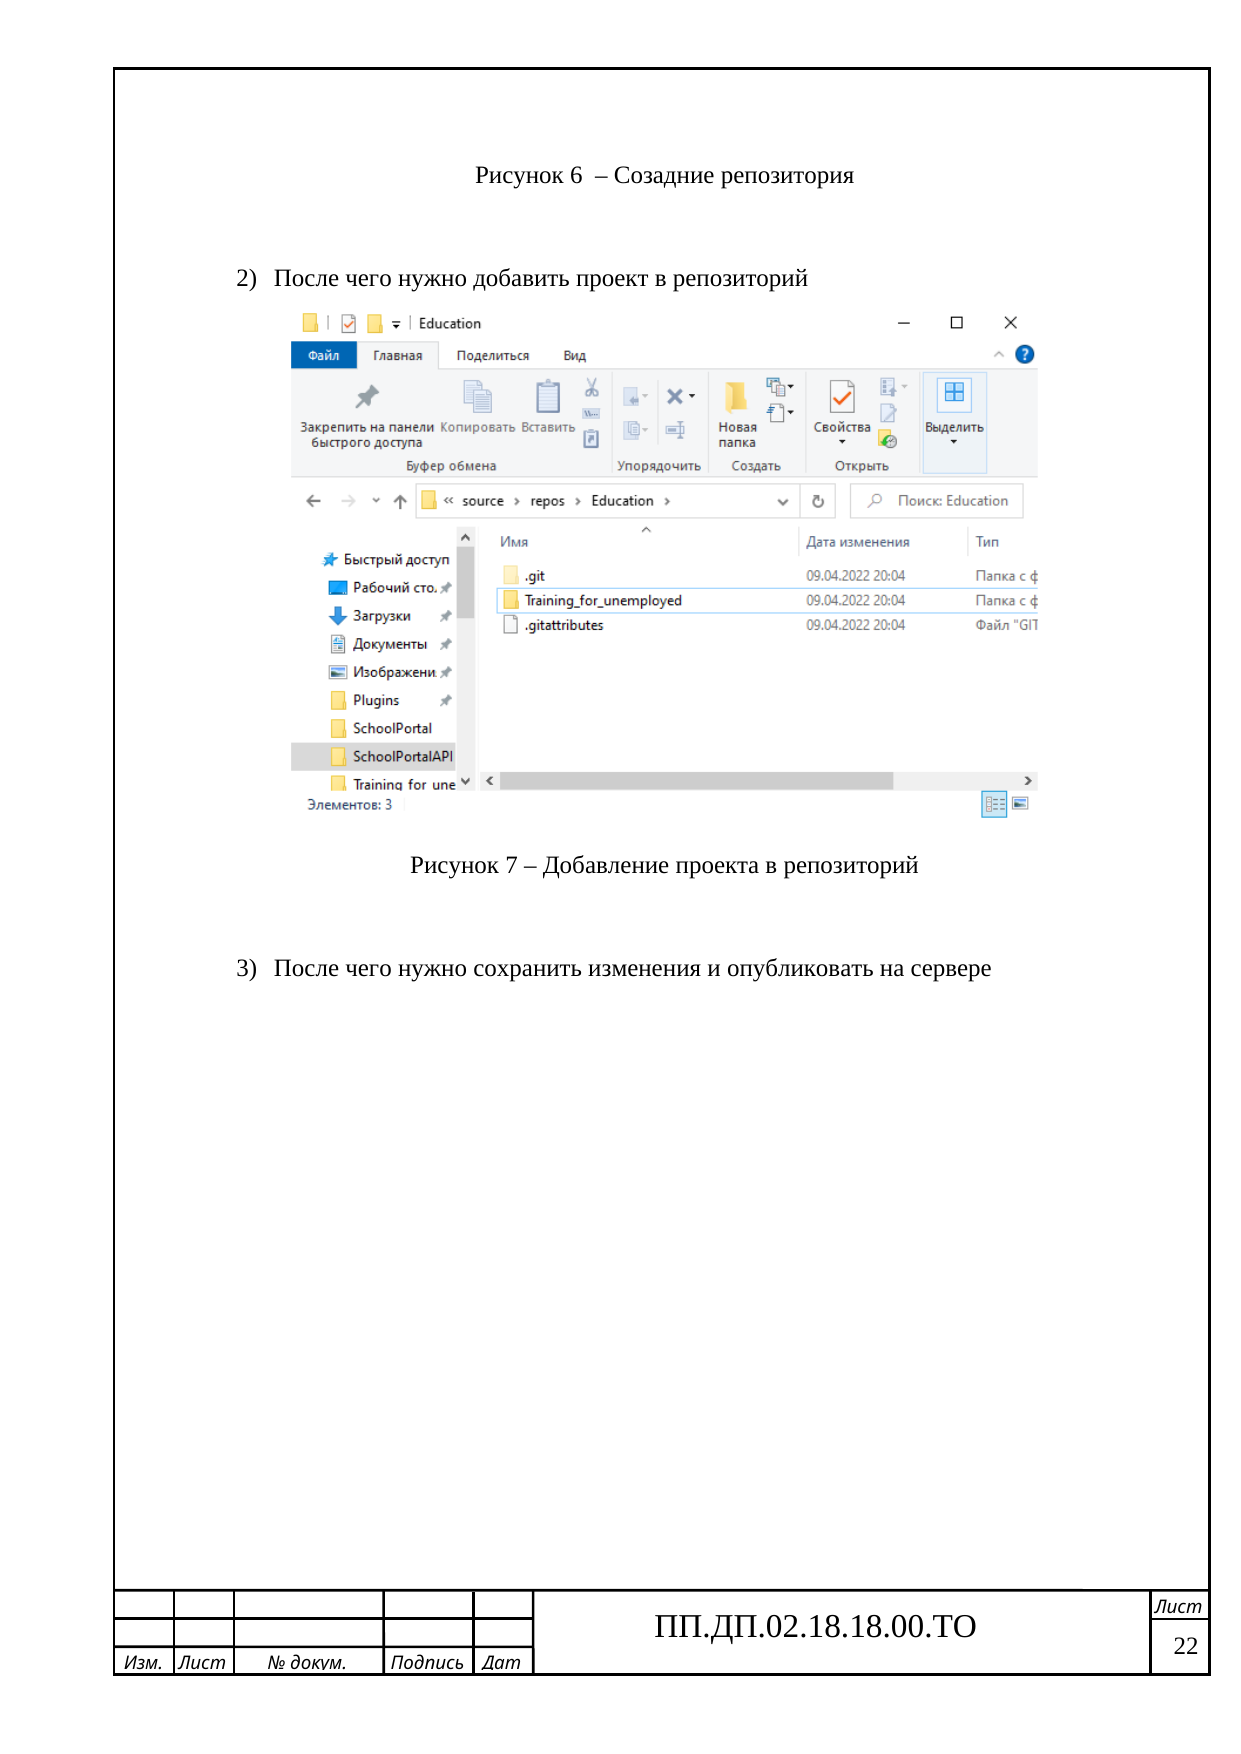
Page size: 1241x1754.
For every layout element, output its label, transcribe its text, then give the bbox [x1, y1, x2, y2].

list После чего нужно добавить проект в репозиторий [236, 263, 1152, 292]
text Рисунок 7 – Добавление проекта в репозиторий [177, 850, 1152, 879]
picture [290, 306, 1039, 819]
text Рисунок 6 – Созадние репозитория [177, 160, 1152, 189]
list После чего нужно сохранить изменения и опубликовать на сервере [236, 953, 1152, 982]
